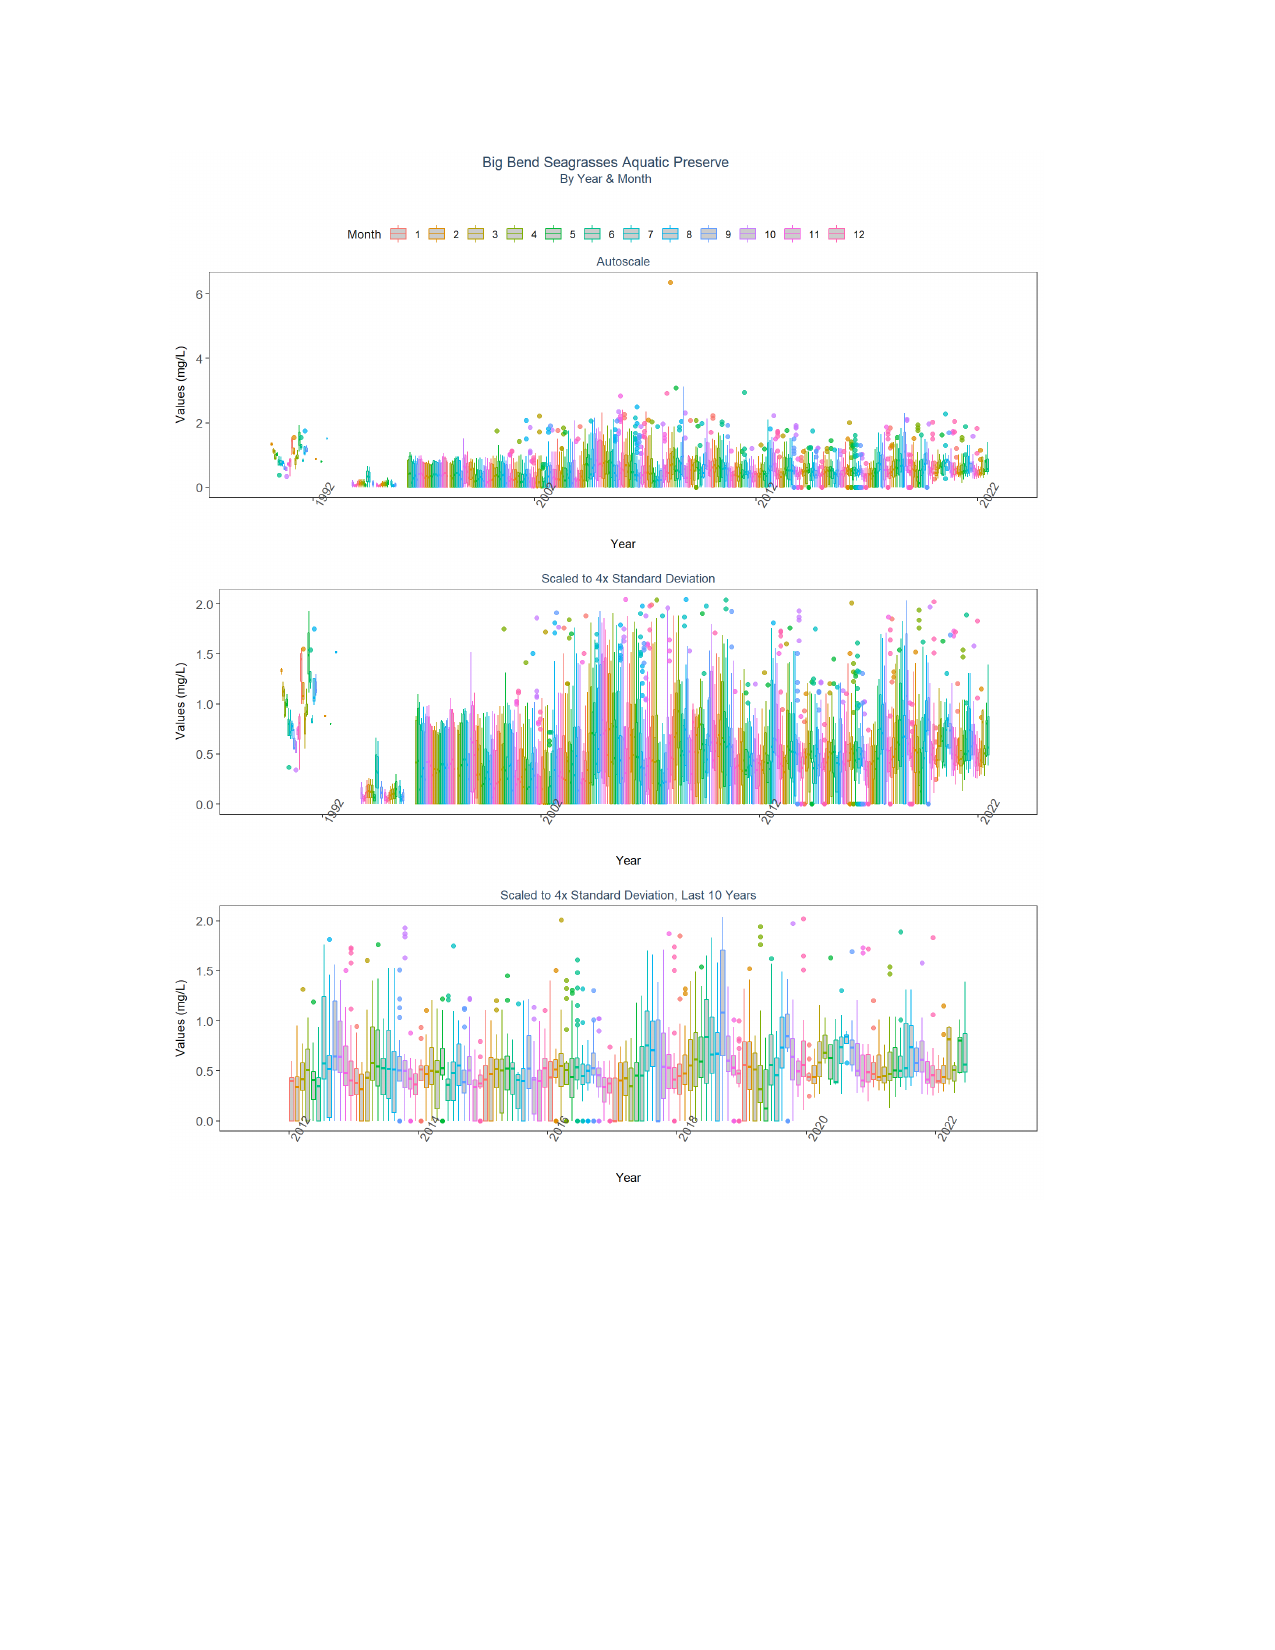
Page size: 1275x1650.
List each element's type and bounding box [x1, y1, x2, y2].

picture [168, 150, 1044, 1200]
